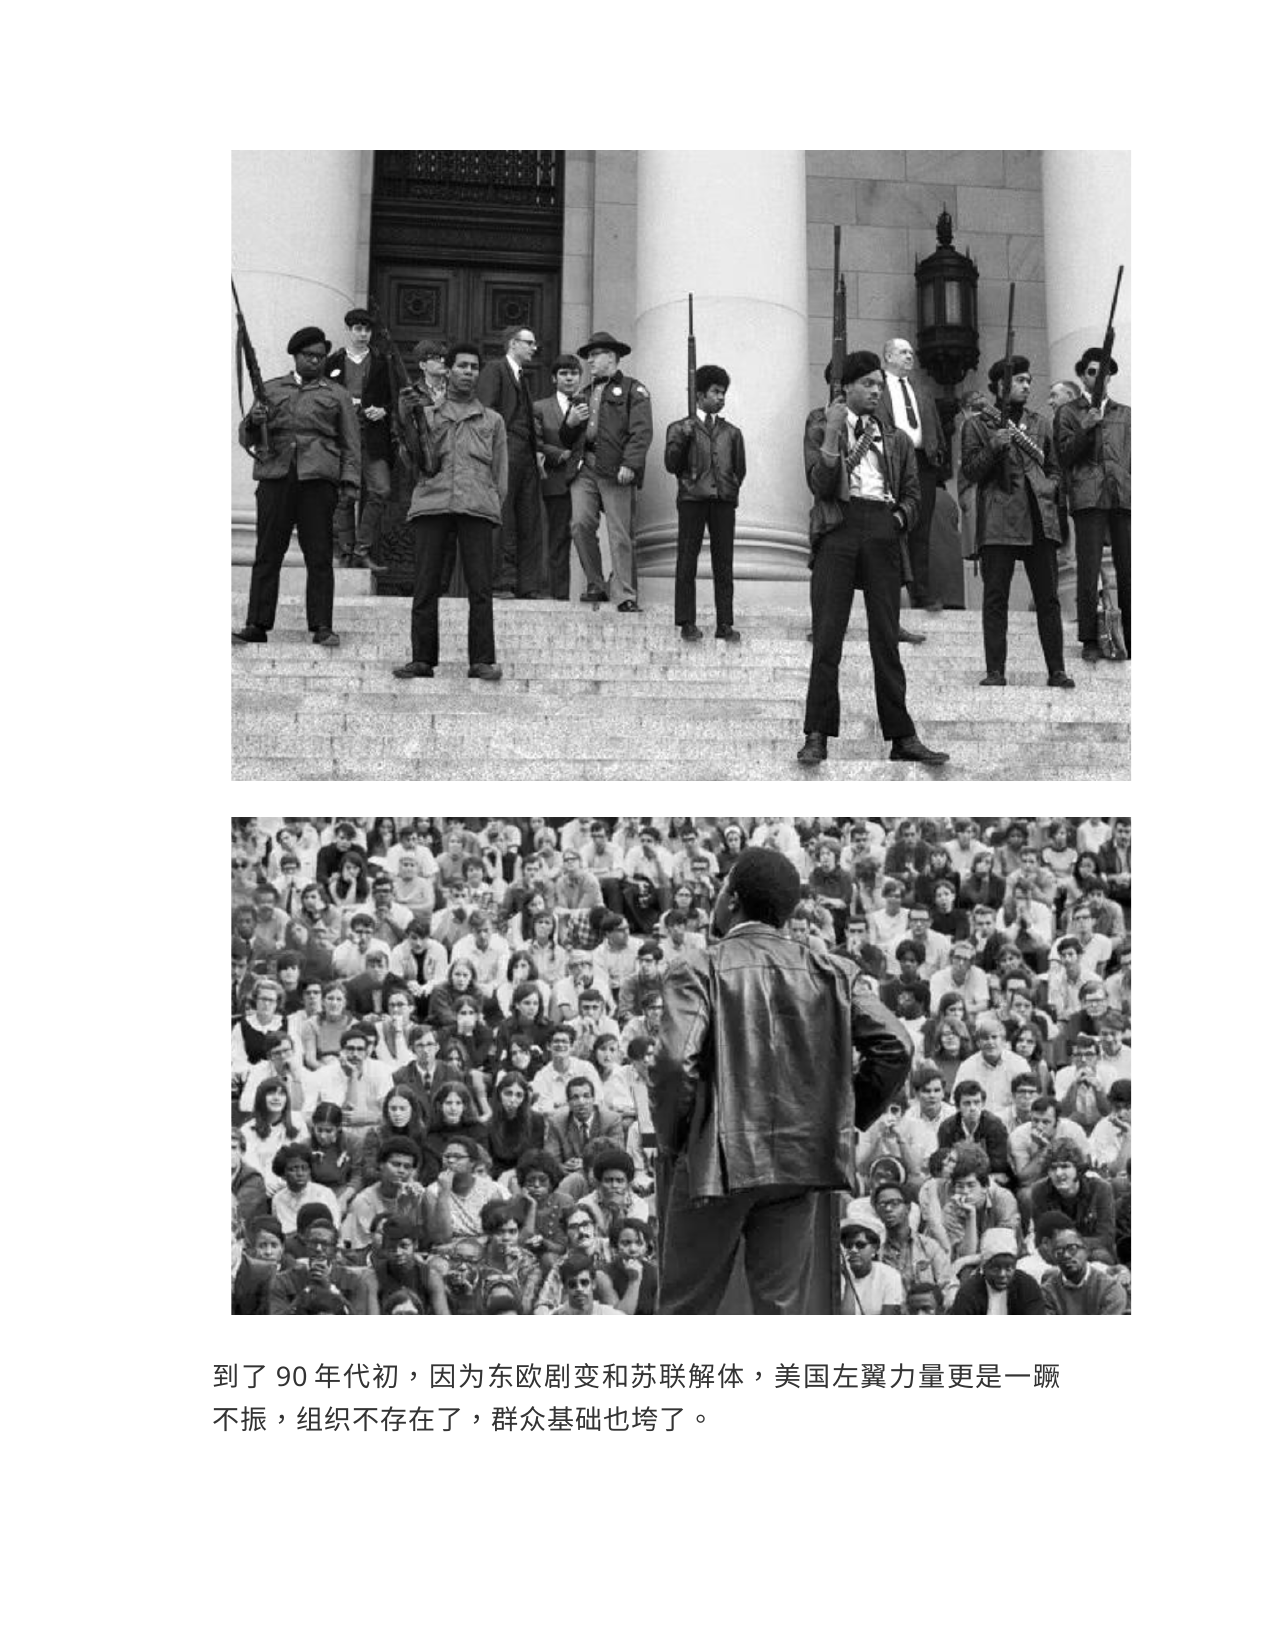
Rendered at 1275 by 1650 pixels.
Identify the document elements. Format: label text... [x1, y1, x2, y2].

text 到了90年代初，因为东欧剧变和苏联解体，美国左翼力量更是一蹶不振，组织不存在了，群众基础也垮了。 [212, 1352, 1062, 1437]
picture [231, 817, 1132, 1315]
picture [231, 150, 1132, 781]
